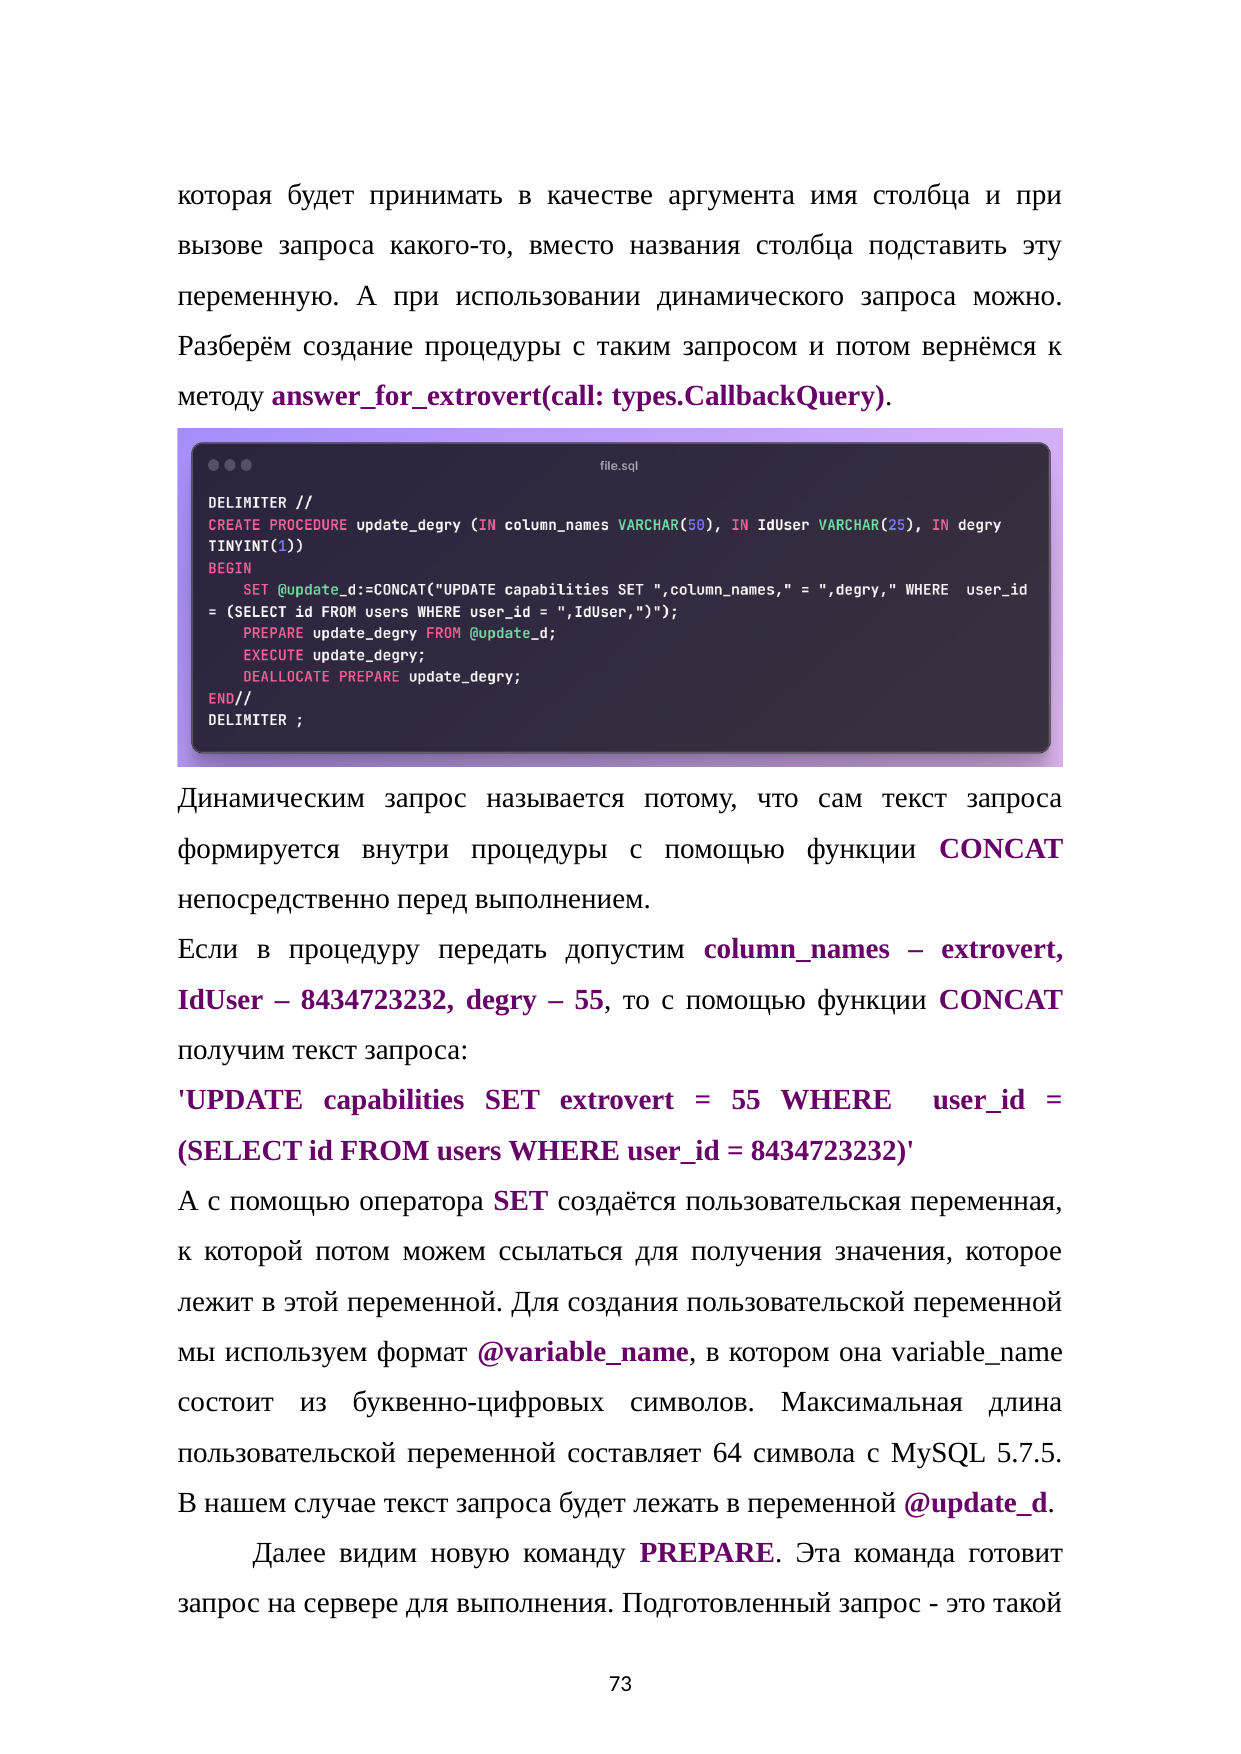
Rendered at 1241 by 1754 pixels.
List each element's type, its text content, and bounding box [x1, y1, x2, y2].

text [177, 177, 1063, 412]
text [177, 1535, 1063, 1619]
text Динамическим запрос называется потому, что сам текст запроса формируется внутри процедуры с помощью функции CONCAT непосредственно перед выполнением. [177, 781, 1063, 915]
text А с помощью оператора SET создаётся пользовательская переменная, к которой потом можем ссылаться для получения значения, которое лежит в этой переменной. Для создания пользовательской переменной мы используем формат @variable_name, в котором она variable_name состоит из буквенно-цифровых символов. Максимальная длина пользовательской переменной составляет 64 символа с MySQL 5.7.5. В нашем случае текст запроса будет лежать в переменной @update_d. [177, 1183, 1063, 1518]
text 'UPDATE capabilities SET extrovert = 55 WHERE user_id = (SELECT id FROM users WHERE user_id = 8434723232)' [177, 1082, 1063, 1166]
picture [177, 428, 1063, 767]
text Если в процедуру передать допустим column_names – extrovert, IdUser – 8434723232, degry – 55, то с помощью функции CONCAT получим текст запроса: [177, 932, 1063, 1066]
